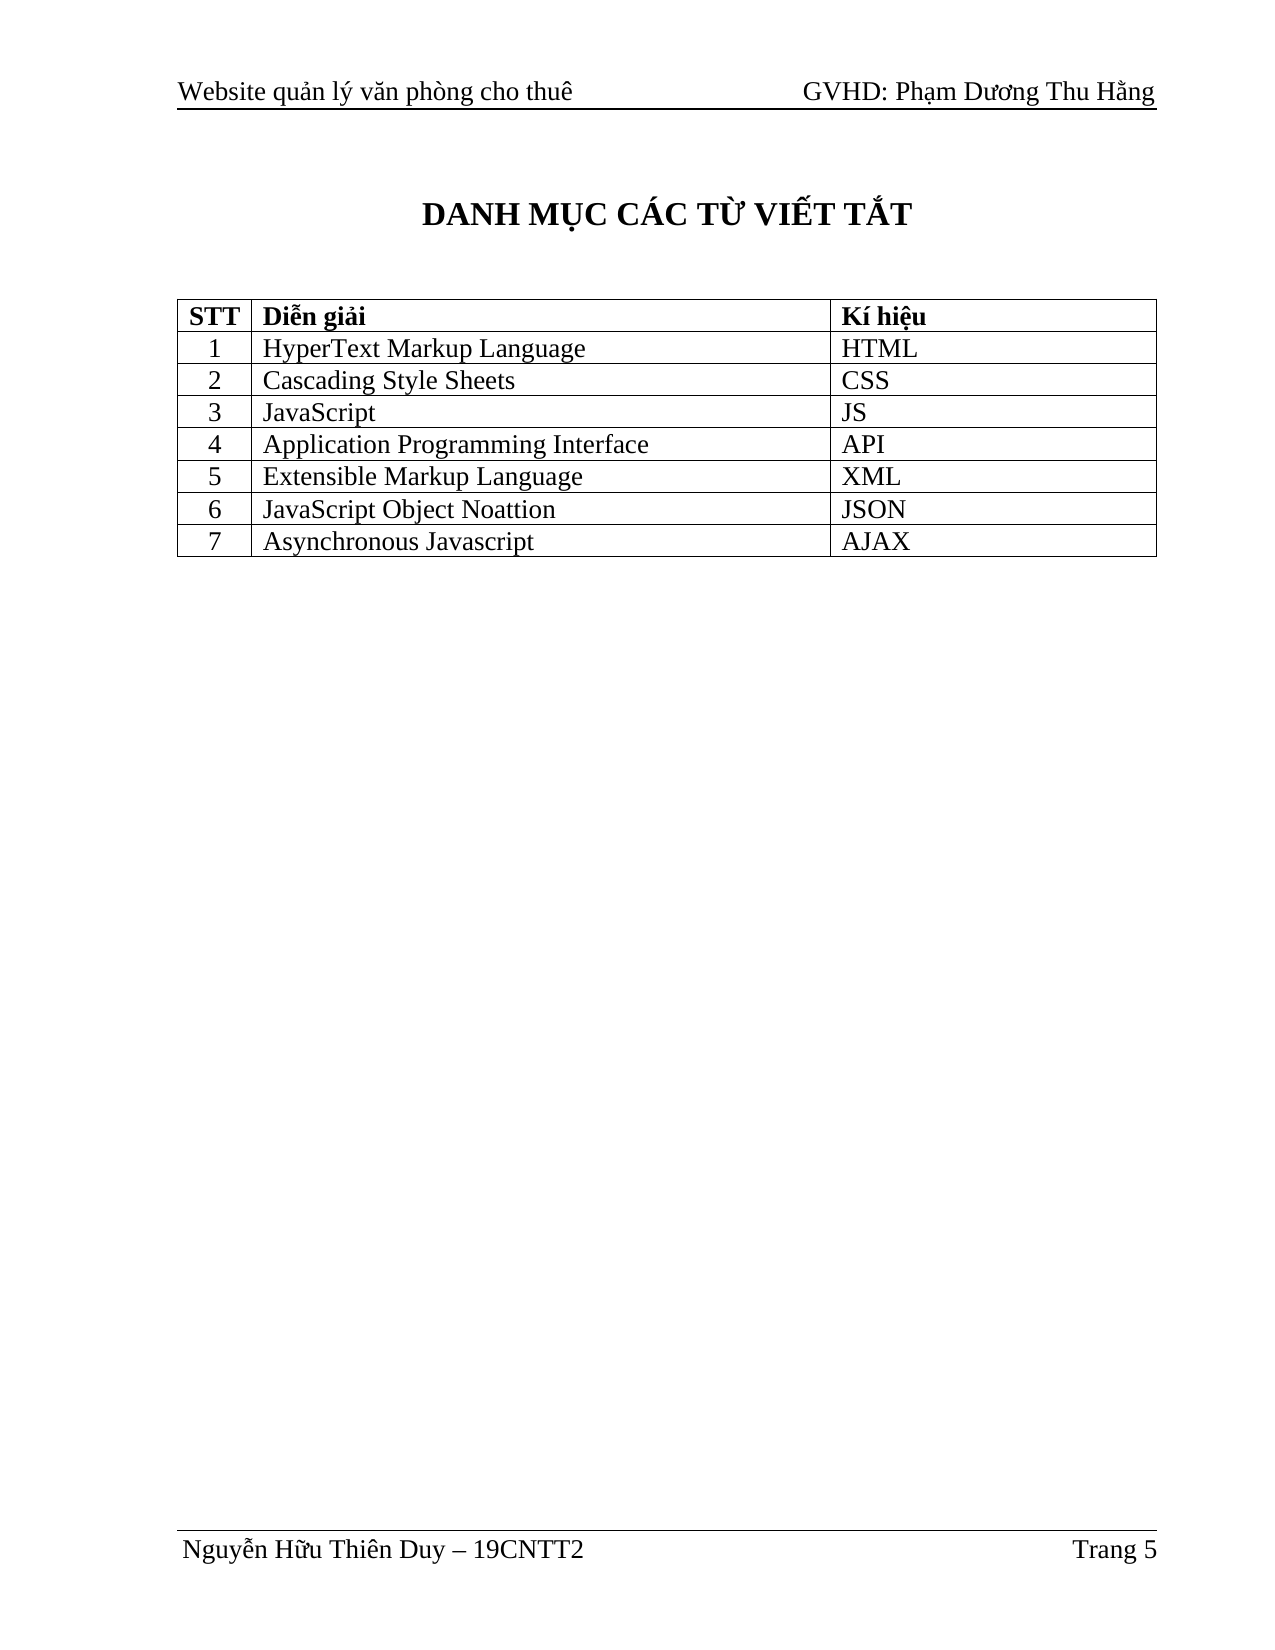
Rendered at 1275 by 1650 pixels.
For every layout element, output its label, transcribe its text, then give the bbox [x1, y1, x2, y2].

table_cell 3 [178, 396, 251, 427]
table_cell JavaScript Object Noattion [252, 493, 830, 524]
table_header STT [178, 300, 251, 331]
table_cell 4 [178, 428, 251, 459]
table_header Diễn giải [252, 300, 830, 331]
table_cell 7 [178, 525, 251, 556]
table_cell CSS [831, 364, 1156, 395]
table_cell HTML [831, 332, 1156, 363]
subtitle DANH MỤC CÁC TỪ VIẾT TẮT [177, 194, 1157, 233]
table_cell Extensible Markup Language [252, 461, 830, 492]
table_cell JavaScript [252, 396, 830, 427]
table_cell HyperText Markup Language [252, 332, 830, 363]
table_cell Asynchronous Javascript [252, 525, 830, 556]
table_cell JS [831, 396, 1156, 427]
table_header Kí hiệu [831, 300, 1156, 331]
table_cell Cascading Style Sheets [252, 364, 830, 395]
table_cell Application Programming Interface [252, 428, 830, 459]
table_cell 6 [178, 493, 251, 524]
table_cell JSON [831, 493, 1156, 524]
table_cell 2 [178, 364, 251, 395]
table_cell 5 [178, 461, 251, 492]
table_cell API [831, 428, 1156, 459]
table_cell XML [831, 461, 1156, 492]
table_cell AJAX [831, 525, 1156, 556]
table_cell 1 [178, 332, 251, 363]
